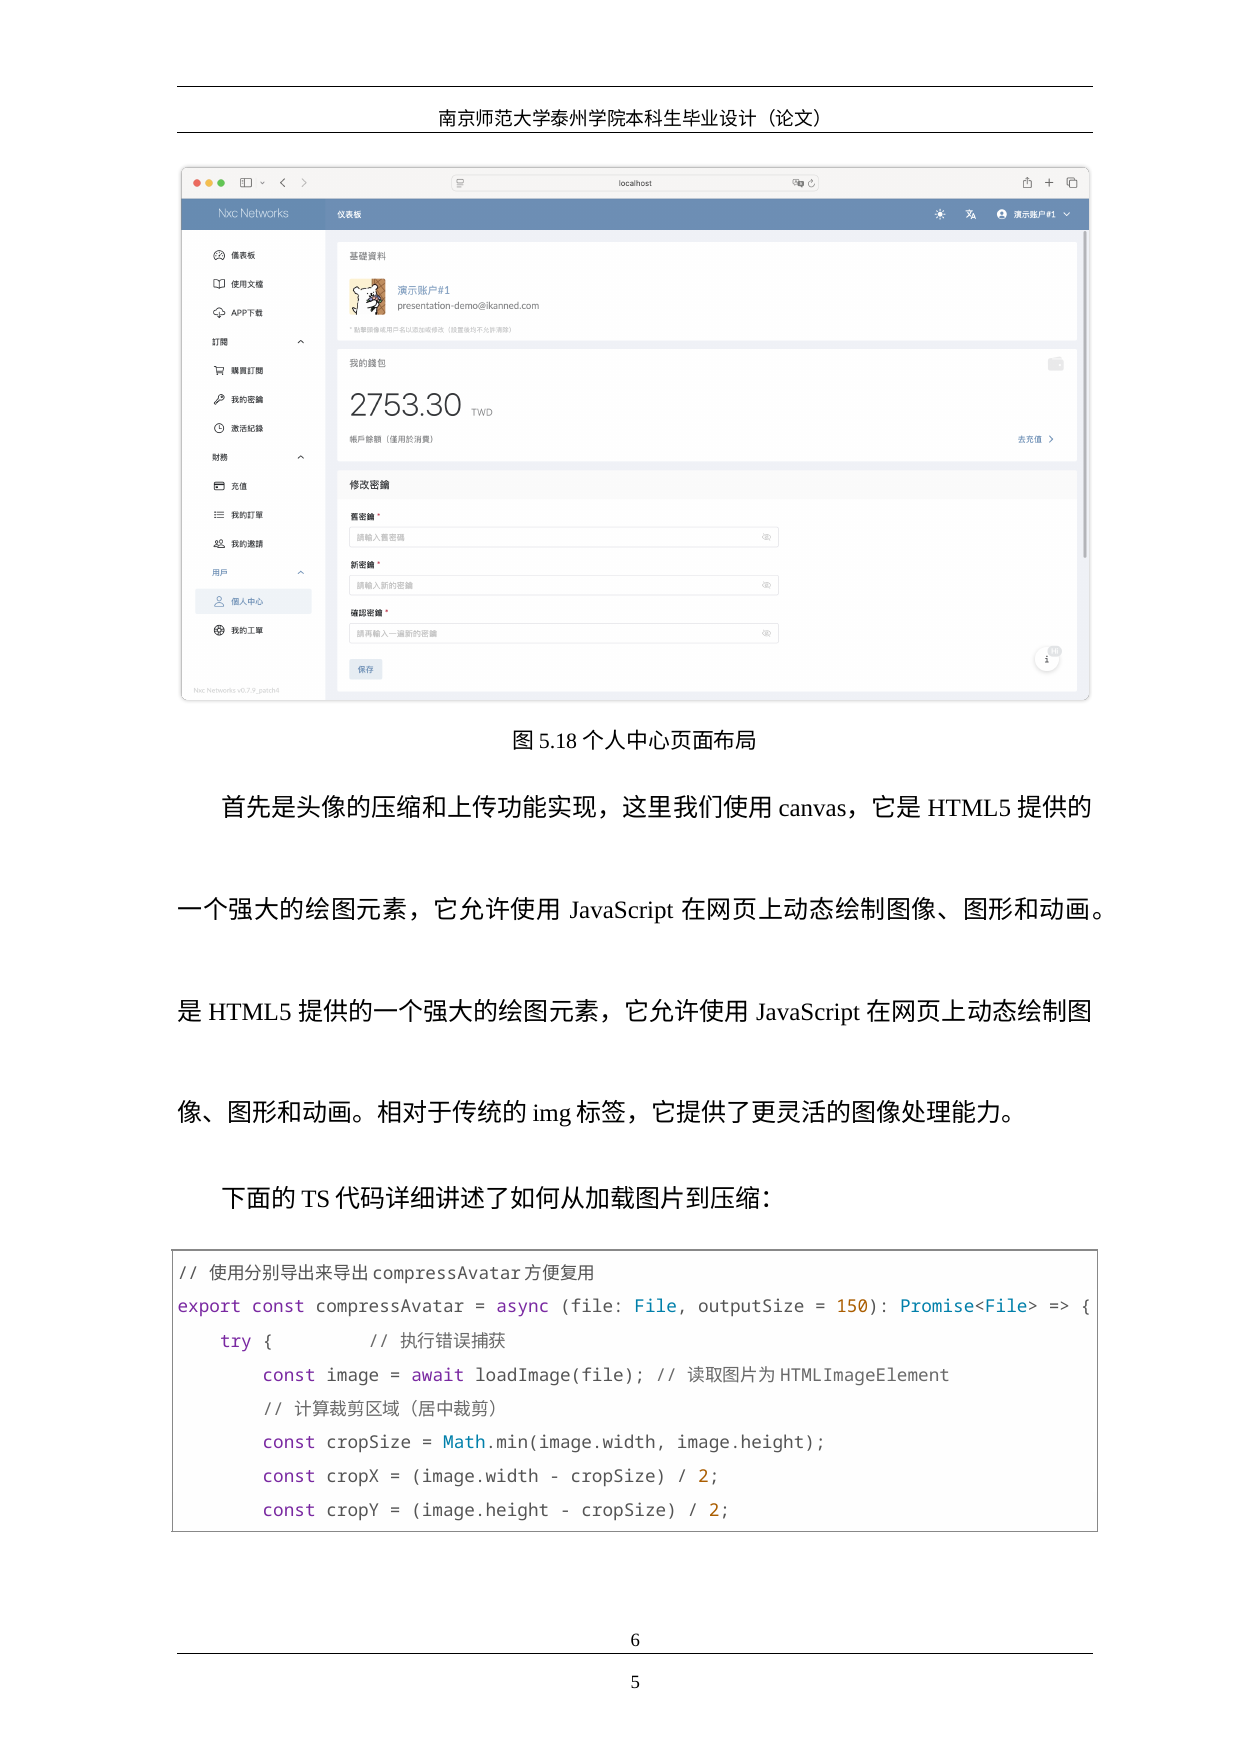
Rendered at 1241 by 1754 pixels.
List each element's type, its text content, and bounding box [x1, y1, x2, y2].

text // 使用分别导出来导出compressAvatar方便复用 [173, 1251, 1097, 1289]
text const cropY = (image.height - cropSize) / 2; [173, 1487, 1097, 1531]
text 下面的TS代码详细讲述了如何从加载图片到压缩： [177, 1163, 1093, 1231]
text const cropSize = Math.min(image.width, image.height); [177, 1424, 1093, 1458]
picture [177, 163, 1093, 704]
text // 计算裁剪区域（居中裁剪） [177, 1391, 1093, 1424]
text const cropX = (image.width - cropSize) / 2; [177, 1458, 1093, 1487]
text const image = await loadImage(file); // 读取图片为 HTMLImageElement [177, 1357, 1093, 1391]
text 图5.18 个人中心页面布局 [177, 722, 1093, 756]
text 首先是头像的压缩和上传功能实现，这里我们使用canvas，它是 HTML5 提供的一个强大的绘图元素，它允许使用 JavaScript 在网页上动态绘制图像、图形和动画。是 HTML5 提供的一个强大的绘图元素，它允许使用 JavaScript 在网页上动态绘制图像、图形和动画。相对于传统的img标签，它提供了更灵活的图像处理能力。 [177, 771, 1093, 1145]
text export const compressAvatar = async (file: File, outputSize = 150): Promise<File> => { [177, 1289, 1093, 1323]
text try { // 执行错误捕获 [177, 1323, 1093, 1357]
